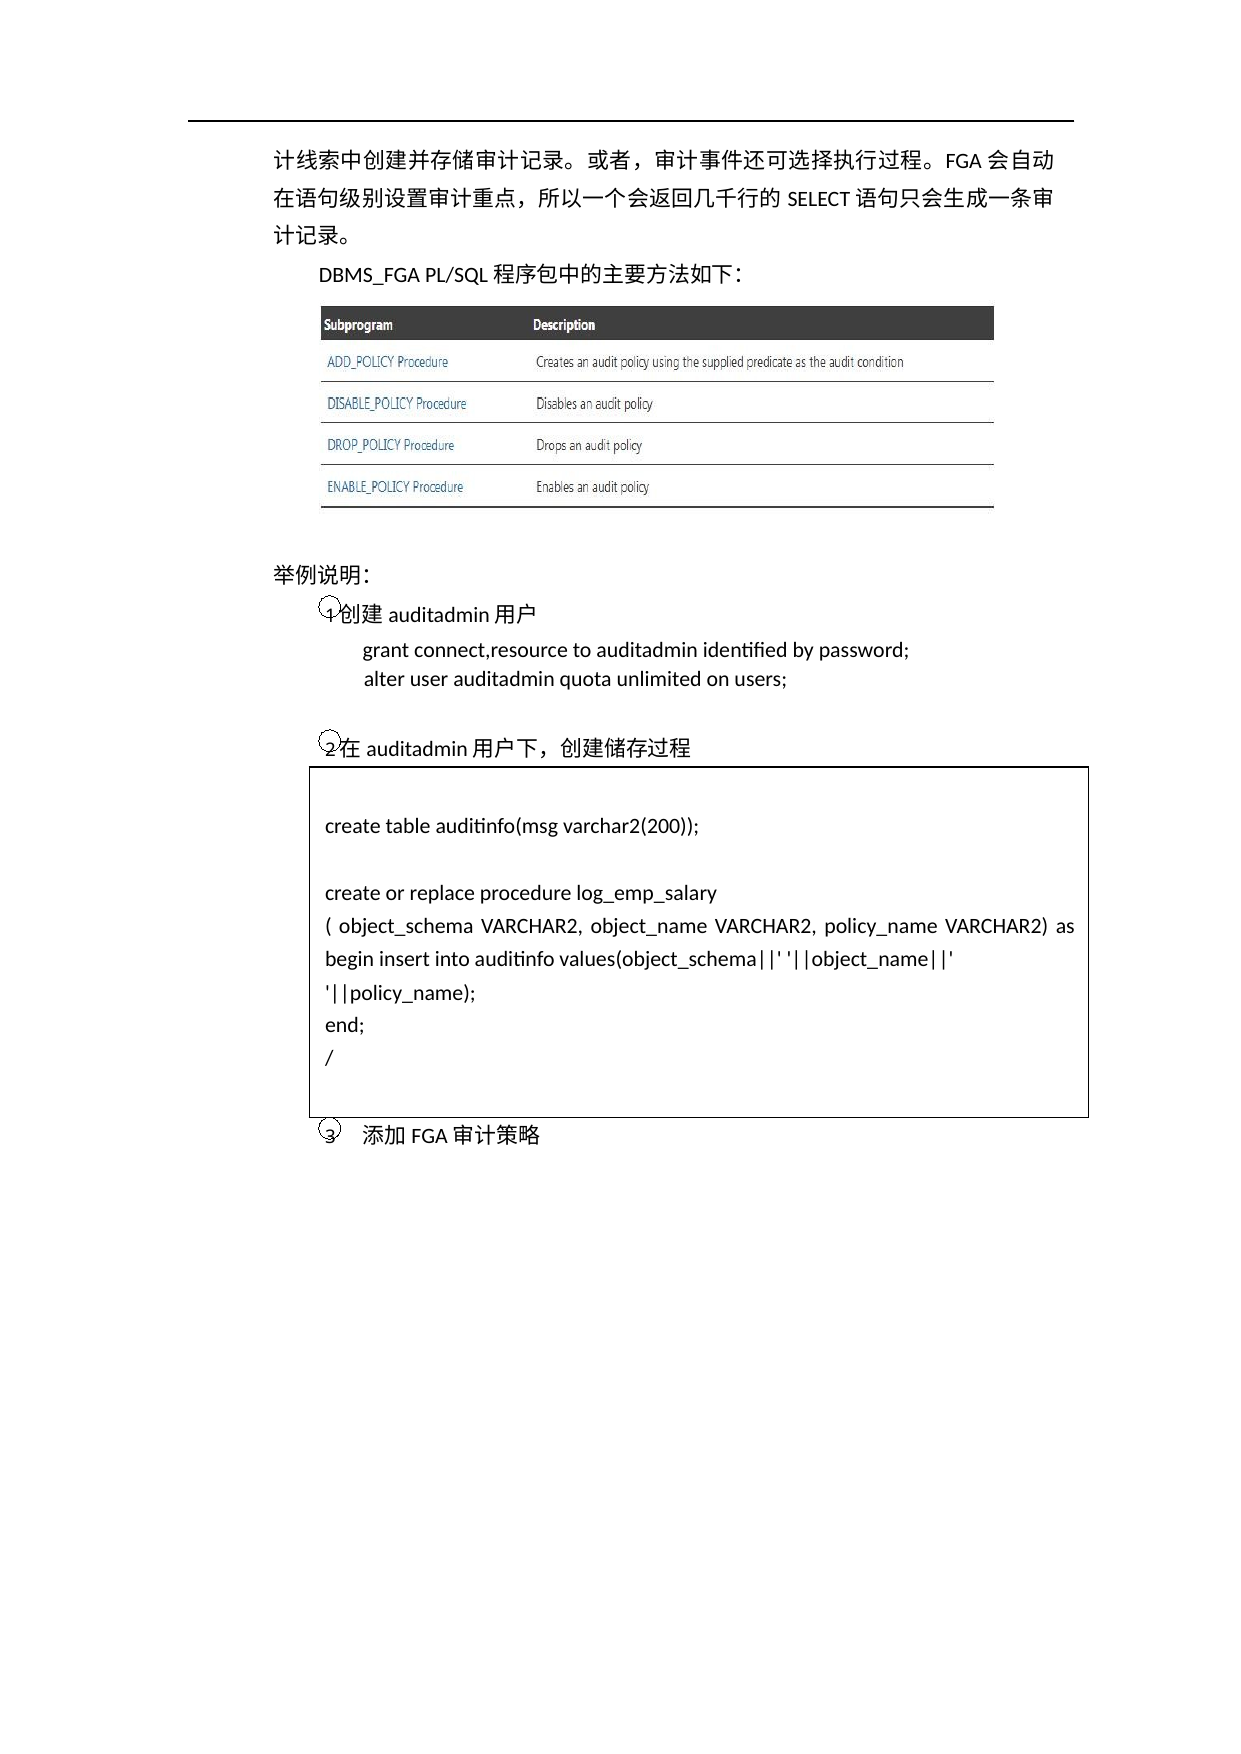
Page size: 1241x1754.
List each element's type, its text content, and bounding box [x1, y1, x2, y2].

text 2在 auditadmin 用户下，创建储存过程 [325, 731, 1074, 762]
text 1创建 auditadmin 用户 [325, 597, 1074, 629]
text grant connect,resource to auditadmin identified by password; alter user auditadmin quota unlimited on users; [362, 636, 951, 692]
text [273, 143, 1054, 250]
table_header create table auditinfo(msg varchar2(200)); create or replace procedure log_emp_salary ( object_schema VARCHAR2, object_name VARCHAR2, policy_name VARCHAR2) as begin insert into auditinfo values(object_schema||' '||object_name||' '||policy_name); end; / [310, 768, 1088, 1117]
text 举例说明： [273, 558, 1074, 589]
picture [318, 291, 1004, 514]
list 添加 FGA 审计策略 [325, 1118, 1074, 1150]
text DBMS_FGA PL/SQL 程序包中的主要方法如下： [319, 257, 1074, 288]
